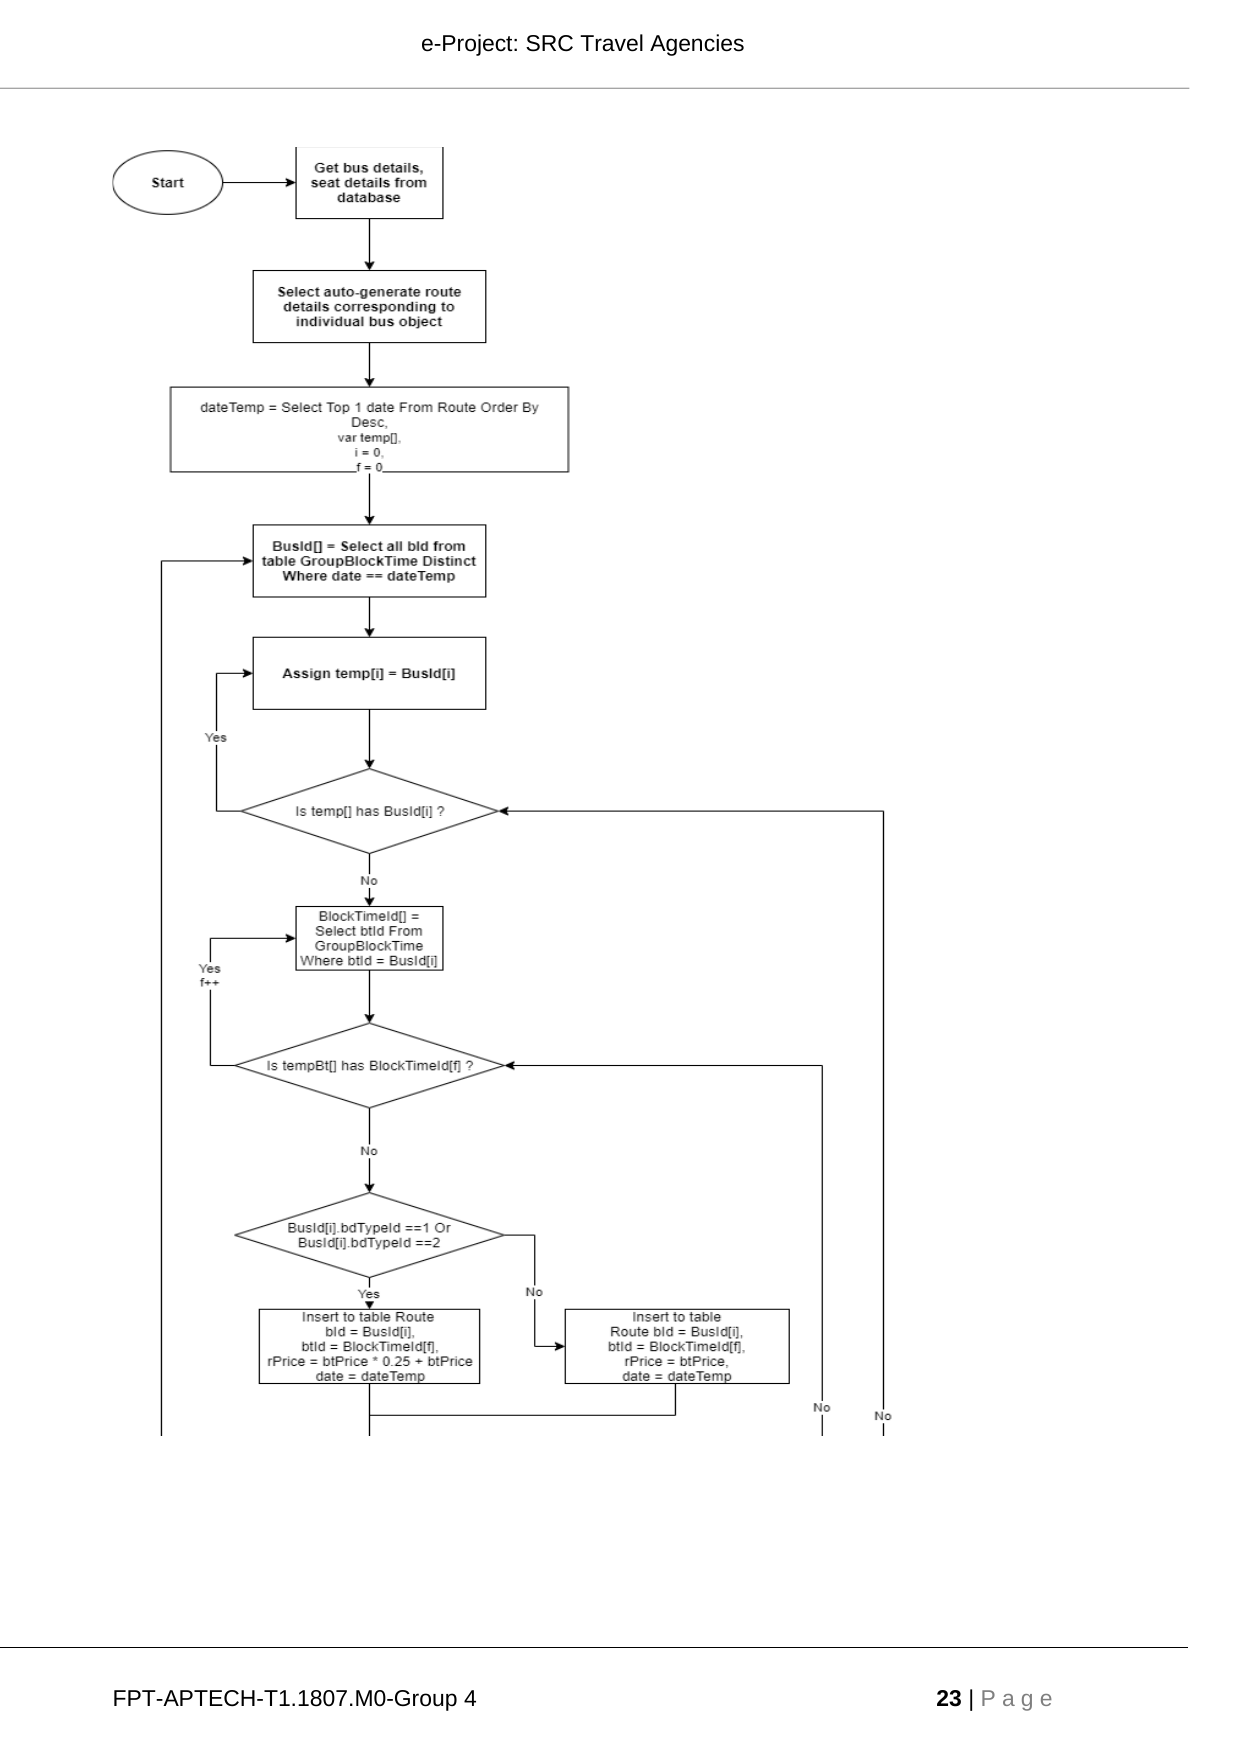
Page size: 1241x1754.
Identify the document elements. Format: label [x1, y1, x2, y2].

picture [112, 147, 894, 1436]
